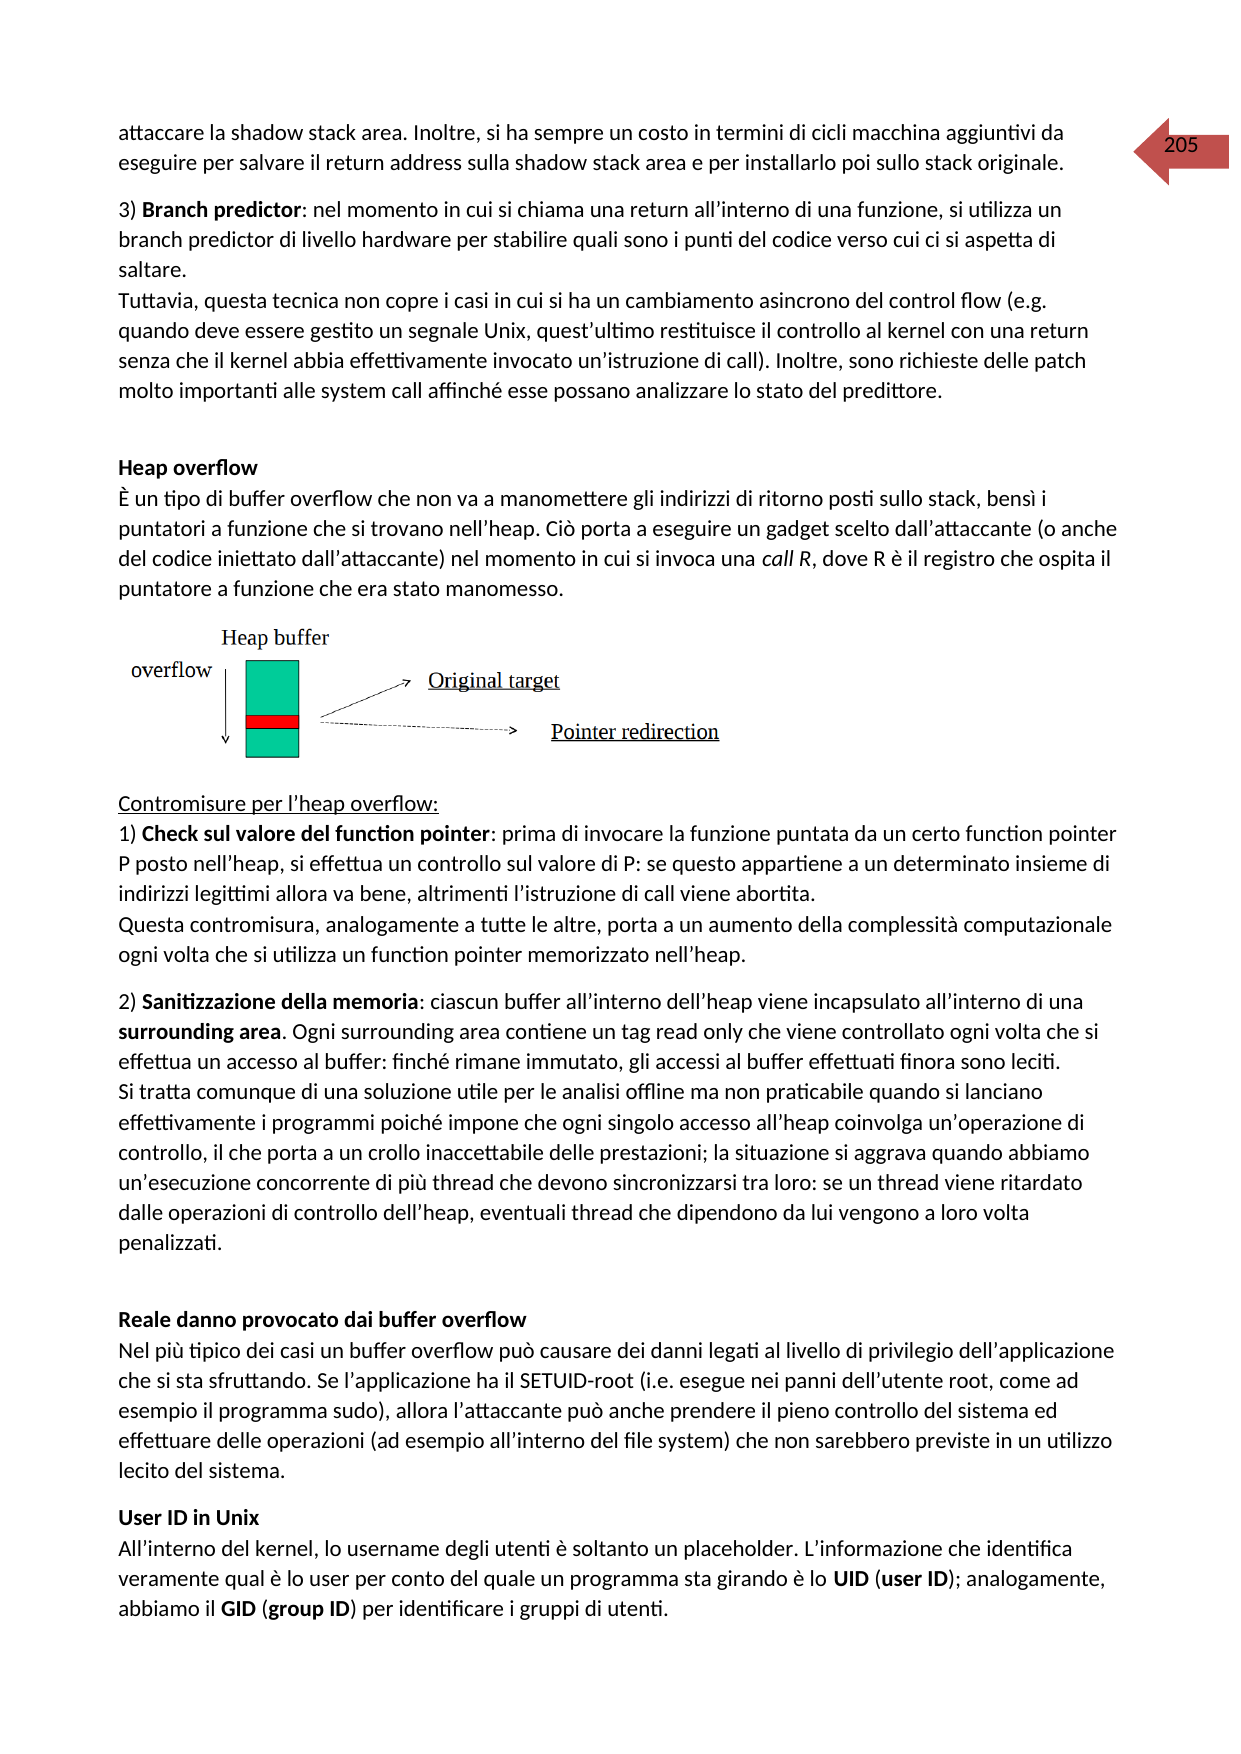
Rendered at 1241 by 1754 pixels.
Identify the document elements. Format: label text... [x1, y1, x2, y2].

text Contromisure per l’heap overflow: 1) Check sul valore del function pointer: prima di invocare la funzione puntata da un certo function pointer P posto nell’heap, si effettua un controllo sul valore di P: se questo appartiene a un determinato insieme di indirizzi legittimi allora va bene, altrimenti l’istruzione di call viene abortita. Questa contromisura, analogamente a tutte le altre, porta a un aumento della complessità computazionale ogni volta che si utilizza un function pointer memorizzato nell’heap. [118, 789, 1122, 968]
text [118, 1503, 1122, 1622]
text 3) Branch predictor: nel momento in cui si chiama una return all’interno di una funzione, si utilizza un branch predictor di livello hardware per stabilire quali sono i punti del codice verso cui ci si aspetta di saltare. Tuttavia, questa tecnica non copre i casi in cui si ha un cambiamento asincrono del control flow (e.g. quando deve essere gestito un segnale Unix, quest’ultimo restituisce il controllo al kernel con una return senza che il kernel abbia effettivamente invocato un’istruzione di call). Inoltre, sono richieste delle patch molto importanti alle system call affinché esse possano analizzare lo stato del predittore. [118, 195, 1122, 404]
picture [118, 621, 731, 770]
text Reale danno provocato dai buffer overflow Nel più tipico dei casi un buffer overflow può causare dei danni legati al livello di privilegio dell’applicazione che si sta sfruttando. Se l’applicazione ha il SETUID-root (i.e. esegue nei panni dell’utente root, come ad esempio il programma sudo), allora l’attaccante può anche prendere il pieno controllo del sistema ed effettuare delle operazioni (ad esempio all’interno del file system) che non sarebbero previste in un utilizzo lecito del sistema. [118, 1275, 1122, 1484]
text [118, 118, 1122, 176]
text 2) Sanitizzazione della memoria: ciascun buffer all’interno dell’heap viene incapsulato all’interno di una surrounding area. Ogni surrounding area contiene un tag read only che viene controllato ogni volta che si effettua un accesso al buffer: finché rimane immutato, gli accessi al buffer effettuati finora sono leciti. Si tratta comunque di una soluzione utile per le analisi offline ma non praticabile quando si lanciano effettivamente i programmi poiché impone che ogni singolo accesso all’heap coinvolga un’operazione di controllo, il che porta a un crollo inaccettabile delle prestazioni; la situazione si aggrava quando abbiamo un’esecuzione concorrente di più thread che devono sincronizzarsi tra loro: se un thread viene ritardato dalle operazioni di controllo dell’heap, eventuali thread che dipendono da lui vengono a loro volta penalizzati. [118, 987, 1122, 1256]
text Heap overflow È un tipo di buffer overflow che non va a manomettere gli indirizzi di ritorno posti sullo stack, bensì i puntatori a funzione che si trovano nell’heap. Ciò porta a eseguire un gadget scelto dall’attaccante (o anche del codice iniettato dall’attaccante) nel momento in cui si invoca una call R, dove R è il registro che ospita il puntatore a funzione che era stato manomesso. [118, 423, 1122, 602]
